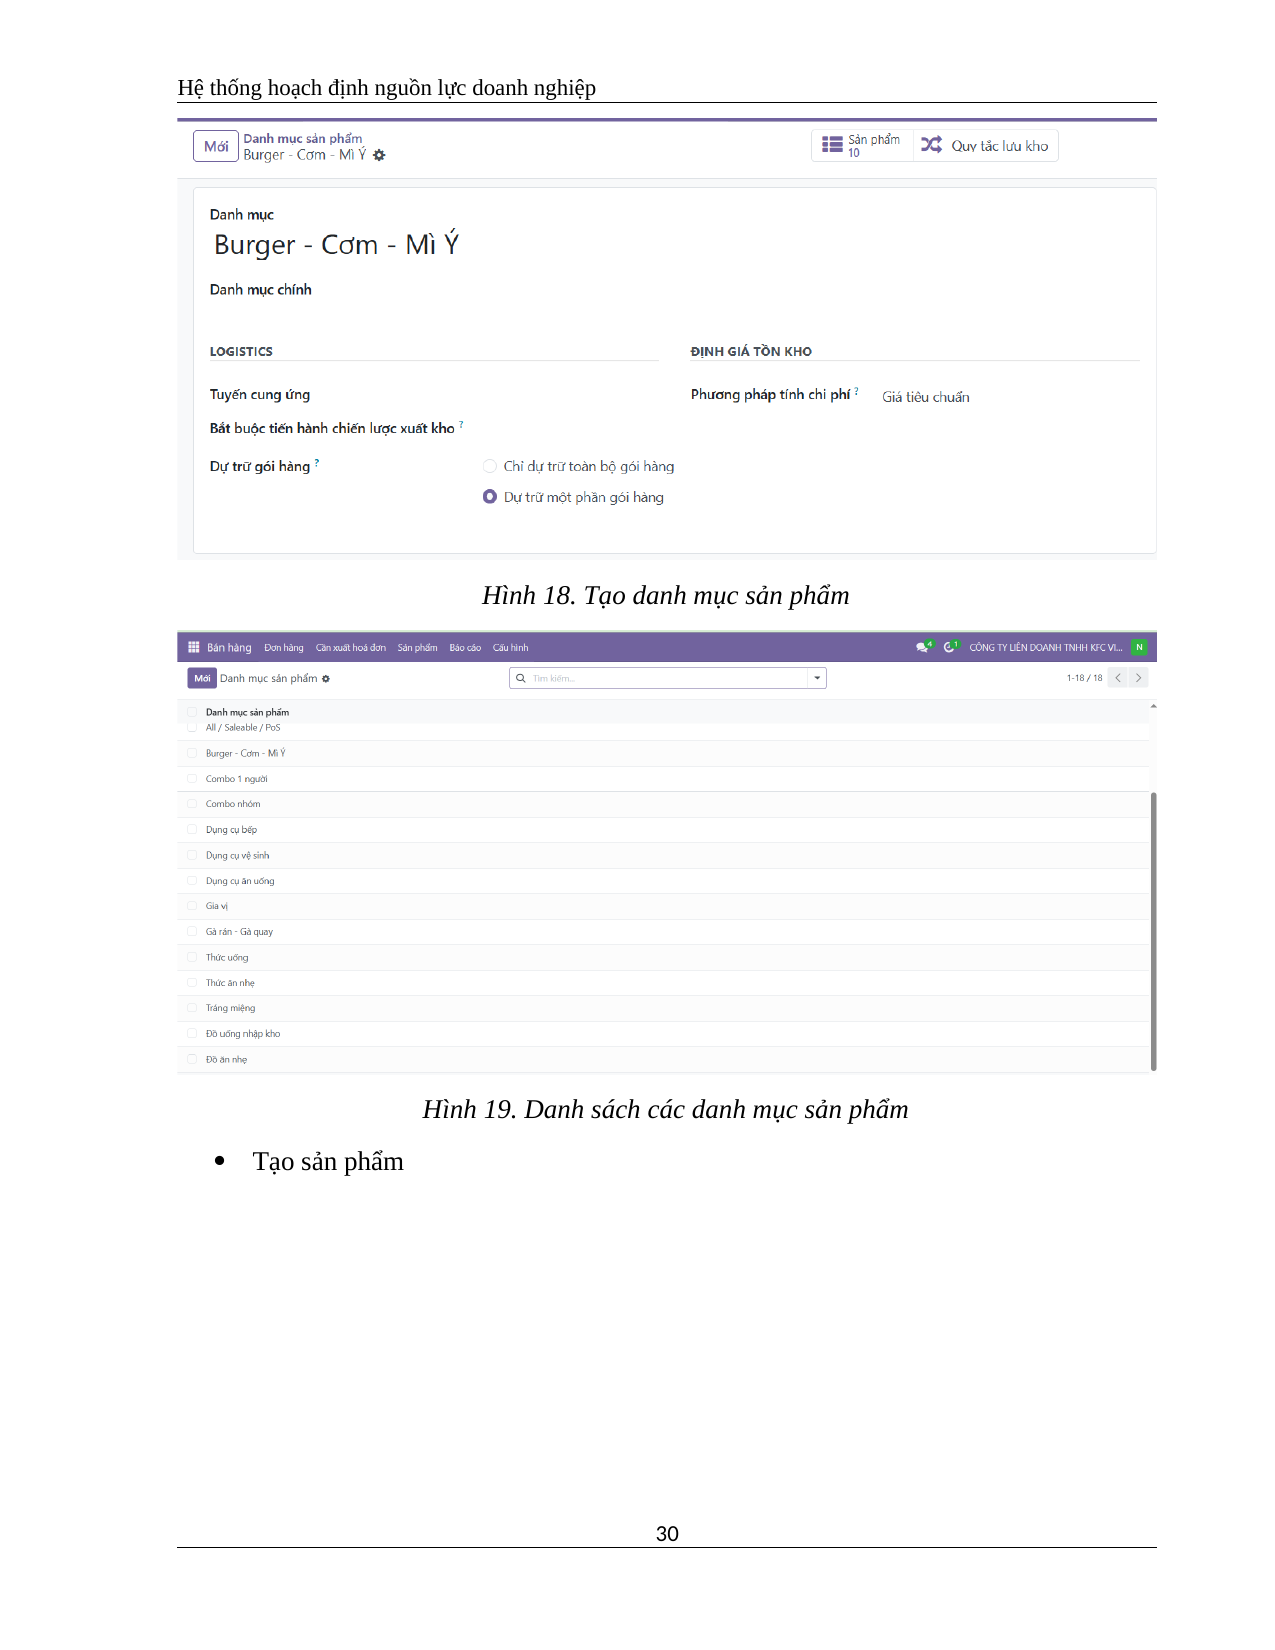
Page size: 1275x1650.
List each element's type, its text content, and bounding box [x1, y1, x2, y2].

text Hình 18. Tạo danh mục sản phẩm [177, 579, 1157, 610]
list Tạo sản phẩm [215, 1145, 1157, 1176]
picture [177, 630, 1157, 1075]
text Hình 19. Danh sách các danh mục sản phẩm [177, 1093, 1157, 1124]
picture [177, 118, 1157, 560]
